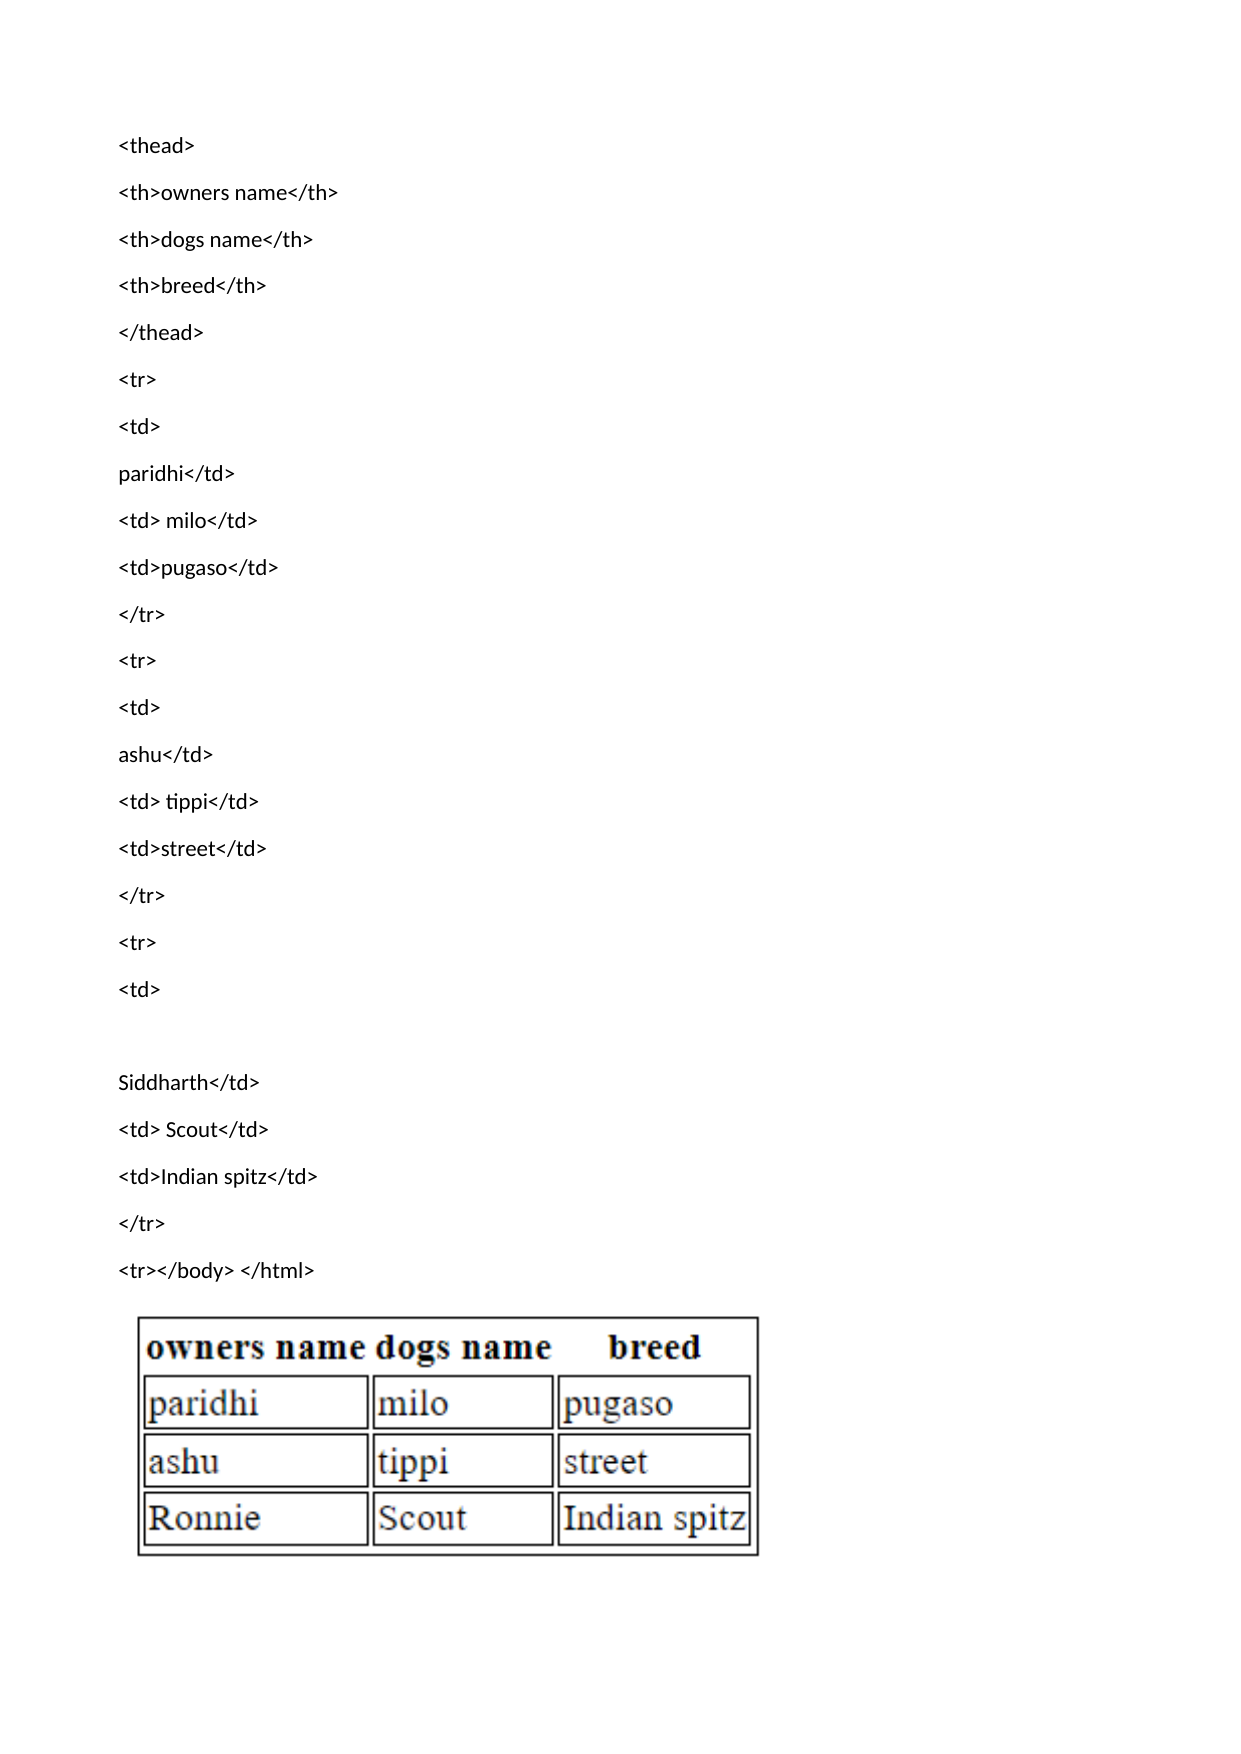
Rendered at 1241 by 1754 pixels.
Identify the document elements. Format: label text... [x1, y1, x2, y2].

text <td> Scout</td> [118, 1115, 1122, 1143]
text <tr> [118, 647, 1122, 675]
text </tr> [118, 1209, 1122, 1237]
text Siddharth</td> [118, 1068, 1122, 1097]
text <td> milo</td> [118, 506, 1122, 534]
text <td> [118, 412, 1122, 440]
text <tr></body> </html> [118, 1256, 1122, 1284]
text </thead> [118, 318, 1122, 347]
text <td>Indian spitz</td> [118, 1162, 1122, 1190]
text </tr> [118, 600, 1122, 628]
text <th>dogs name</th> [118, 225, 1122, 253]
text </tr> [118, 881, 1122, 909]
text <tr> [118, 928, 1122, 956]
text <td>street</td> [118, 834, 1122, 862]
picture [118, 1302, 762, 1620]
text <tr> [118, 365, 1122, 393]
text <thead> [118, 131, 1122, 159]
text ashu</td> [118, 740, 1122, 768]
text <td> [118, 693, 1122, 722]
text paridhi</td> [118, 459, 1122, 487]
text <th>breed</th> [118, 272, 1122, 300]
text <th>owners name</th> [118, 178, 1122, 206]
text <td>pugaso</td> [118, 553, 1122, 581]
text <td> [118, 975, 1122, 1003]
text <td> tippi</td> [118, 787, 1122, 815]
